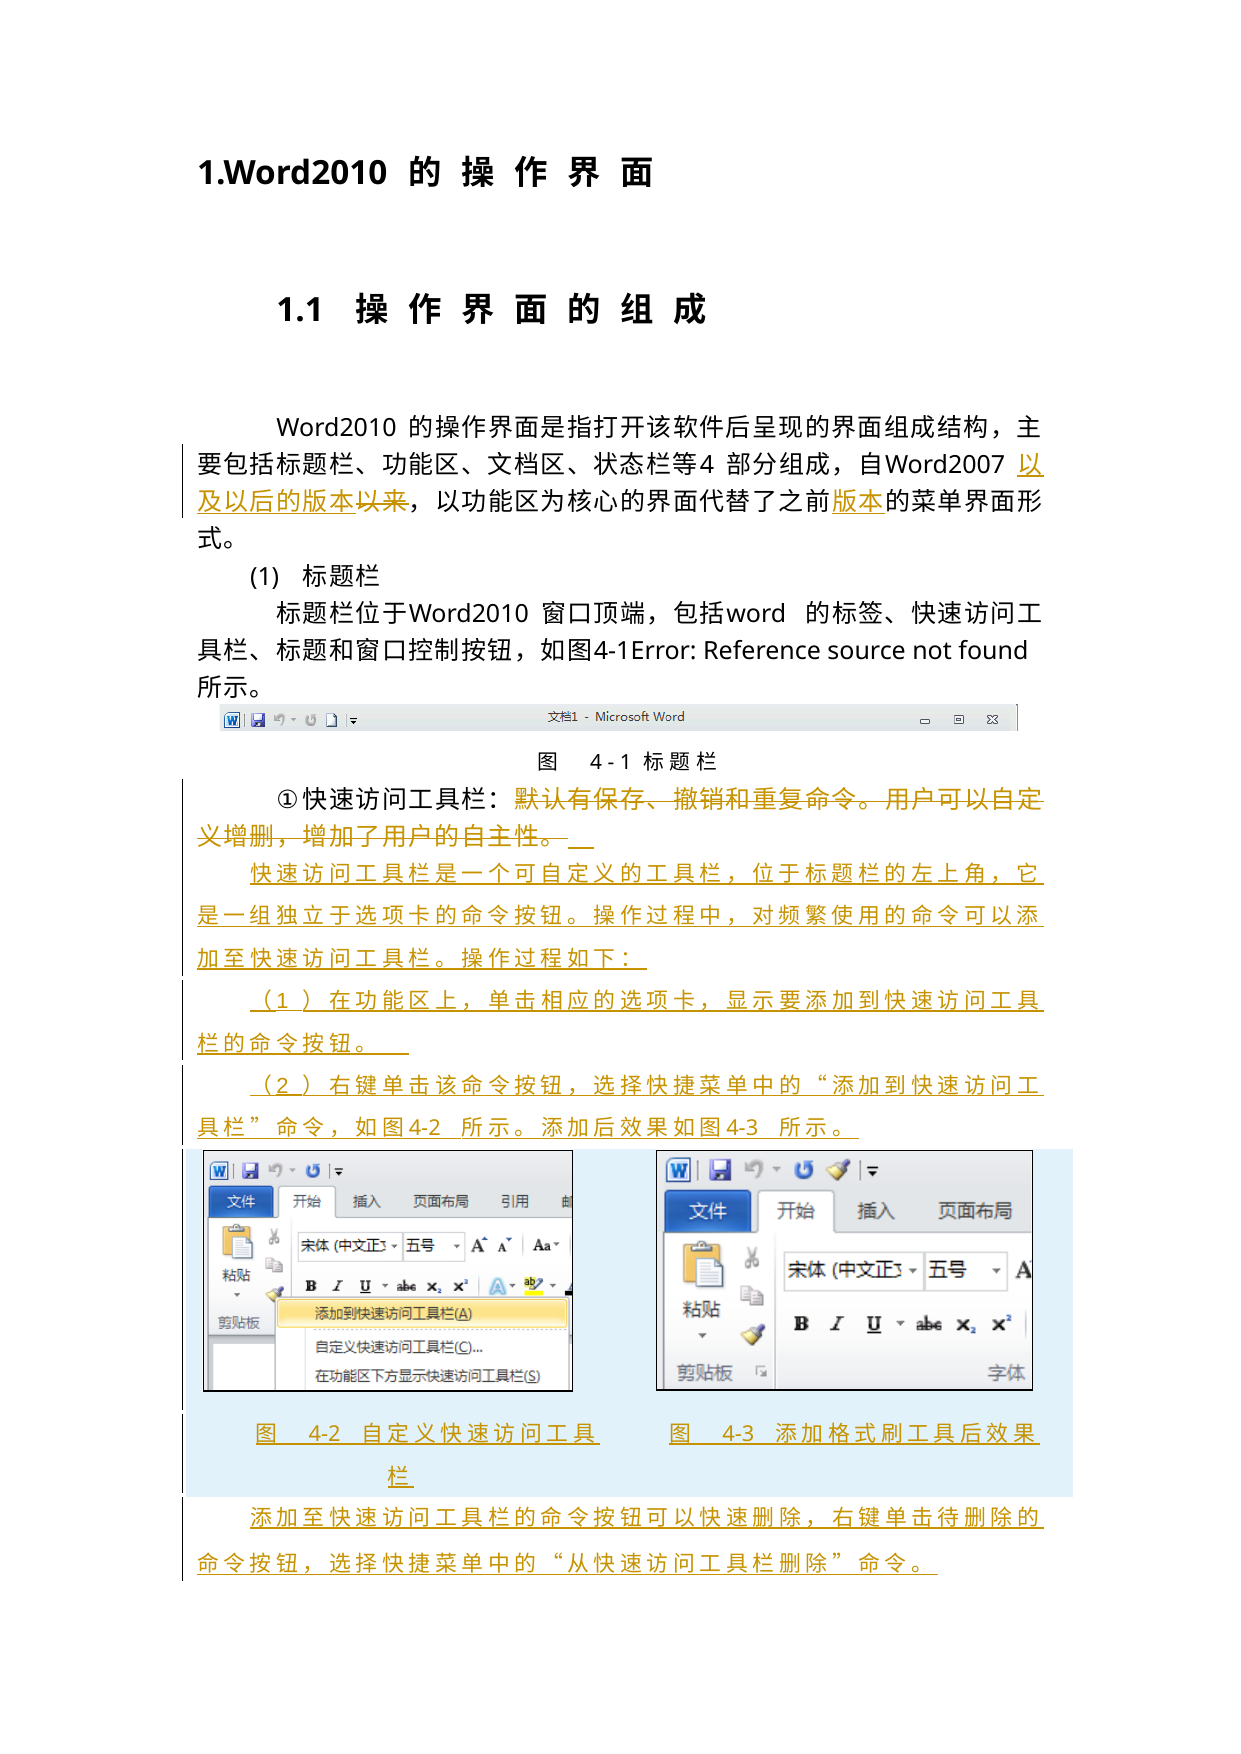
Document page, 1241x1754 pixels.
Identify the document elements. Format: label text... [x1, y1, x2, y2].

picture [204, 1151, 572, 1390]
list 标题栏 [197, 556, 1043, 593]
text Word2010的操作界面是指打开该软件后呈现的界面组成结构，主要包括标题栏、功能区、文档区、状态栏等4部分组成，自Word2007，以功能区为核心的界面代替了之前的菜单界面形式。 [197, 407, 1043, 556]
list ①快速访问工具栏： [197, 779, 1043, 853]
picture [219, 704, 1018, 731]
table_header 图 4 - 1标题栏 [186, 704, 1074, 779]
subtitle 1.Word2010 的操作界面 [197, 133, 1043, 208]
subtitle 1.1 操作界面的组成 [197, 270, 1043, 344]
